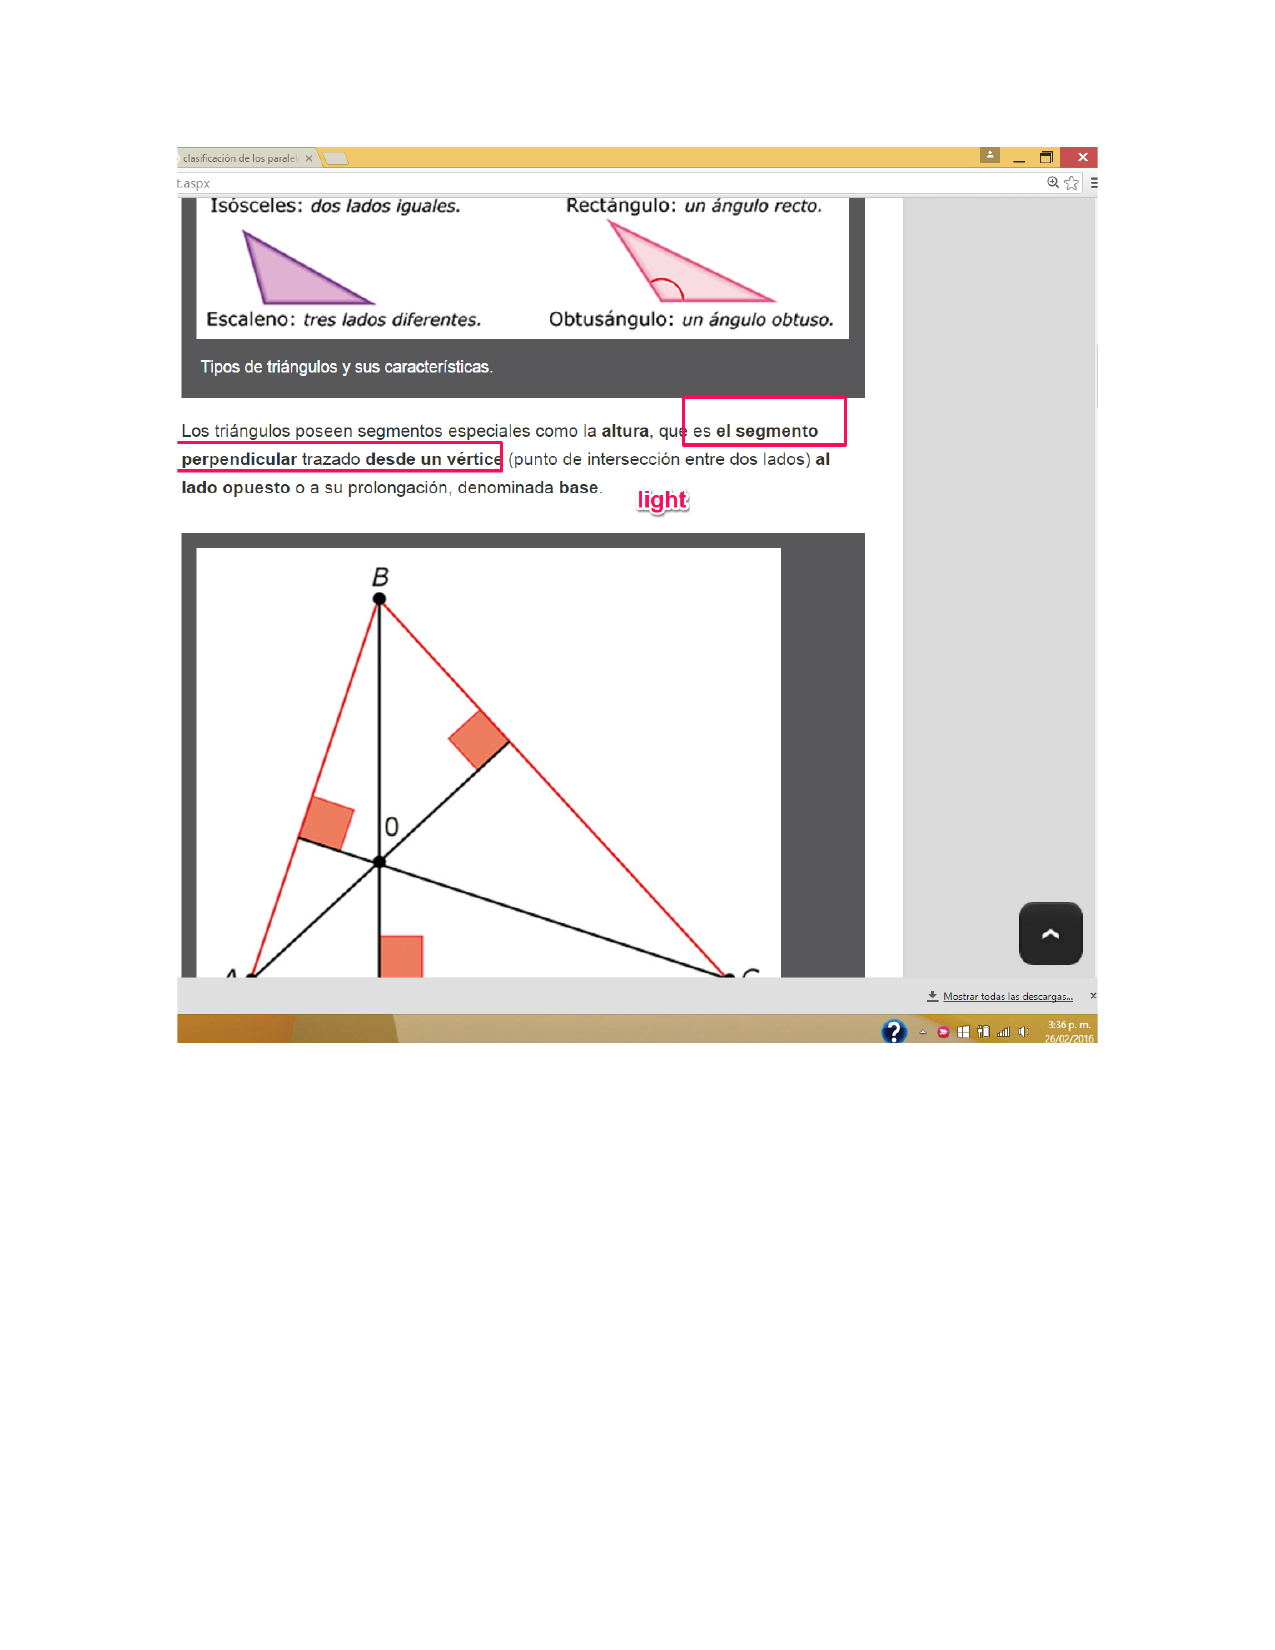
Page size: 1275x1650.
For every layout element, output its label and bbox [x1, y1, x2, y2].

picture [177, 147, 1098, 1043]
